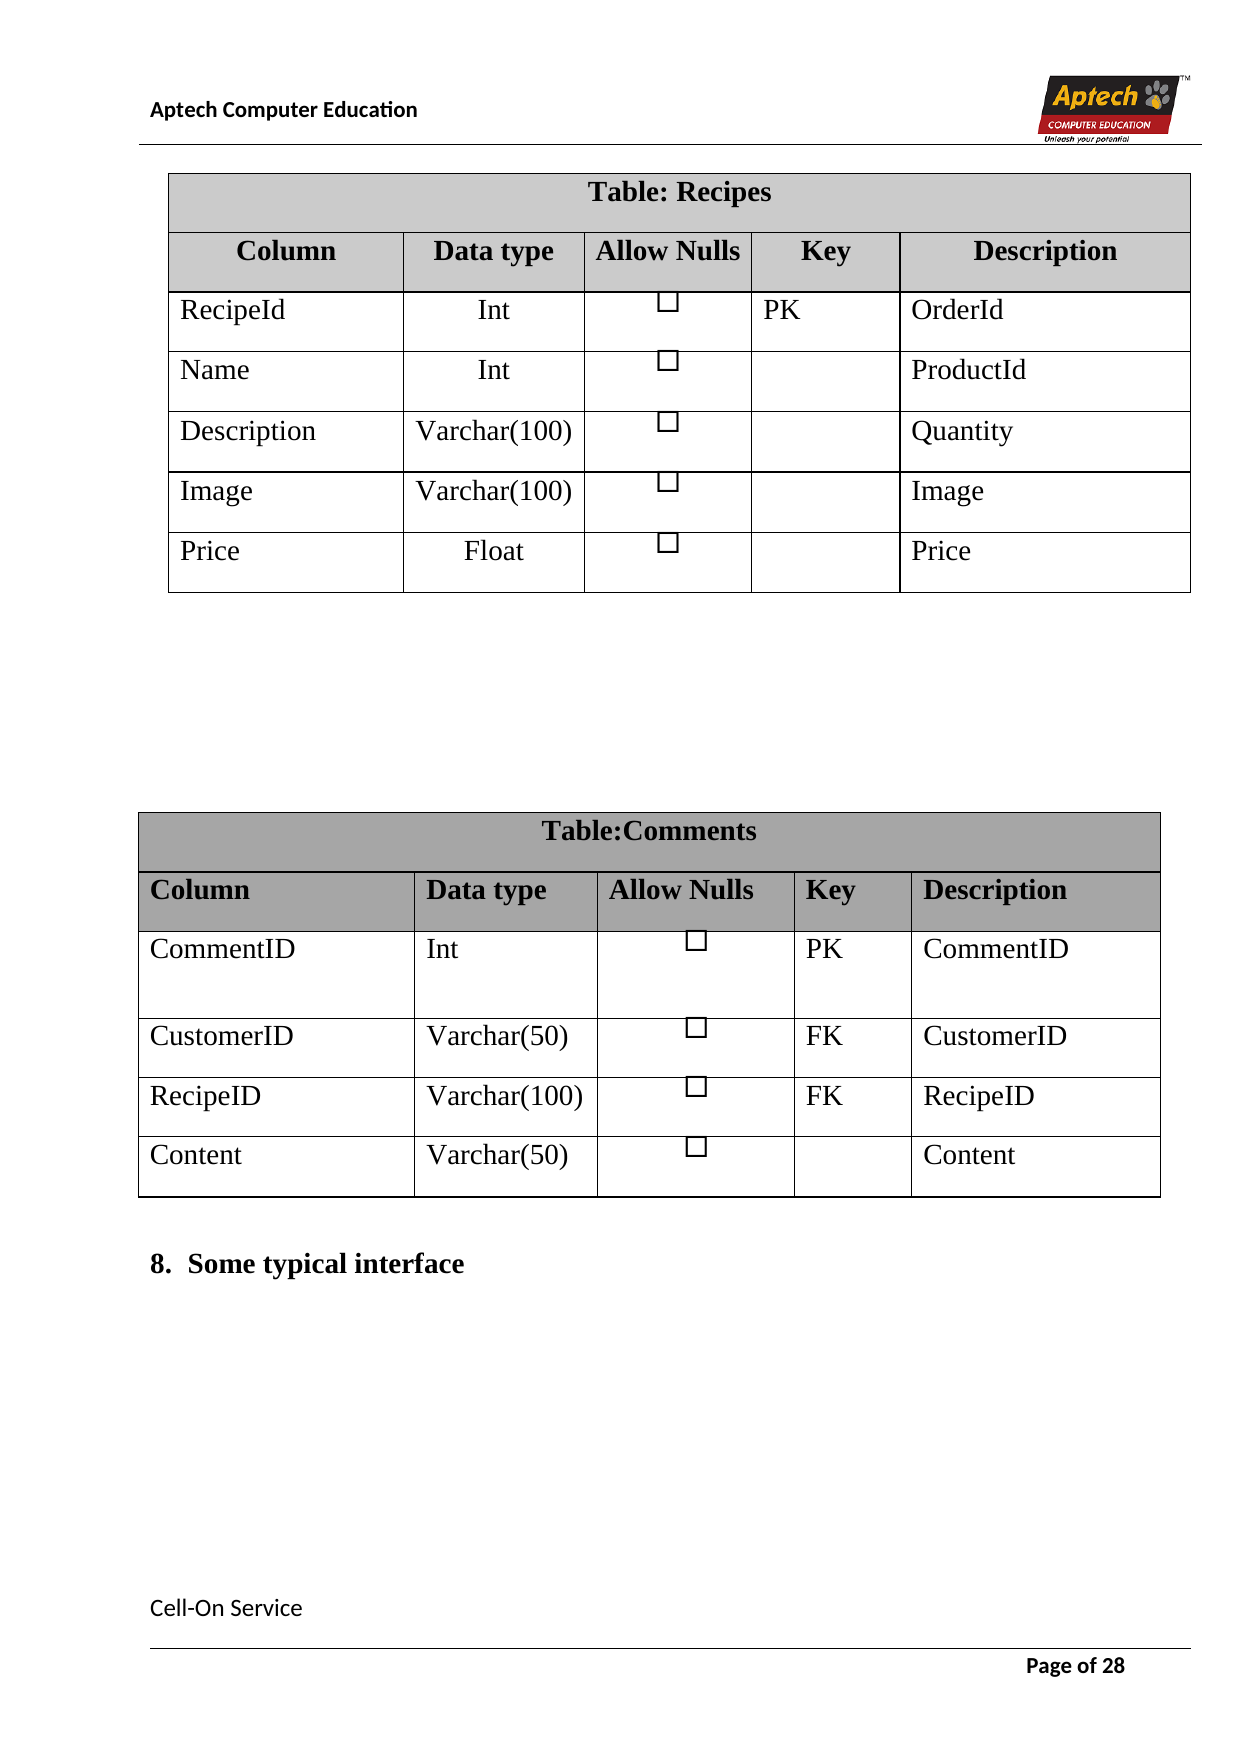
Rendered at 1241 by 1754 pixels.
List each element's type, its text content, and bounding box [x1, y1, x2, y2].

table_cell RecipeId [169, 293, 403, 351]
table_cell Content [912, 1137, 1160, 1196]
table_cell Varchar(50) [415, 1137, 597, 1196]
table_cell ProductId [901, 352, 1190, 411]
table_cell RecipeID [139, 1078, 414, 1136]
table_cell Varchar(100) [415, 1078, 597, 1136]
table_cell Column [139, 873, 414, 931]
table_cell Content [139, 1137, 414, 1196]
table_cell FK [795, 1078, 911, 1136]
table_cell CommentID [912, 932, 1160, 1017]
table_cell [752, 473, 899, 532]
table_cell PK [795, 932, 911, 1017]
table_cell Key [752, 233, 899, 291]
table_cell CustomerID [912, 1019, 1160, 1077]
table_cell [585, 412, 751, 471]
table_cell Varchar(100) [404, 412, 584, 471]
table_cell PK [752, 293, 899, 351]
table_cell Price [901, 533, 1190, 592]
table_cell Float [404, 533, 584, 592]
table_cell Allow Nulls [585, 233, 751, 291]
table_cell Int [404, 352, 584, 411]
table_cell Quantity [901, 412, 1190, 471]
table_cell [598, 1019, 794, 1077]
table_cell Key [795, 873, 911, 931]
table_cell Name [169, 352, 403, 411]
table_cell Data type [415, 873, 597, 931]
table_cell [598, 932, 794, 1017]
table_cell [585, 533, 751, 592]
table_cell [585, 352, 751, 411]
list Some typical interface [150, 1246, 1191, 1280]
table_cell [752, 412, 899, 471]
table_cell FK [795, 1019, 911, 1077]
table_cell Description [901, 233, 1190, 291]
table_cell Column [169, 233, 403, 291]
table_cell [795, 1137, 911, 1196]
table_cell Image [169, 473, 403, 532]
table_cell [598, 1137, 794, 1196]
table_cell CustomerID [139, 1019, 414, 1077]
picture [1036, 75, 1191, 144]
table_cell Allow Nulls [598, 873, 794, 931]
table_cell Image [901, 473, 1190, 532]
table_cell [585, 473, 751, 532]
table_cell RecipeID [912, 1078, 1160, 1136]
table_cell Description [912, 873, 1160, 931]
table_cell Varchar(50) [415, 1019, 597, 1077]
table_cell [598, 1078, 794, 1136]
table_cell [585, 293, 751, 351]
table_cell Data type [404, 233, 584, 291]
table_cell [752, 352, 899, 411]
table_cell [752, 533, 899, 592]
table_header Table:Comments [139, 813, 1160, 871]
table_cell CommentID [139, 932, 414, 1017]
table_cell Int [415, 932, 597, 1017]
table_cell Varchar(100) [404, 473, 584, 532]
table_cell Int [404, 293, 584, 351]
table_cell OrderId [901, 293, 1190, 351]
table_cell Description [169, 412, 403, 471]
table_header Table: Recipes [169, 174, 1190, 232]
table_cell Price [169, 533, 403, 592]
